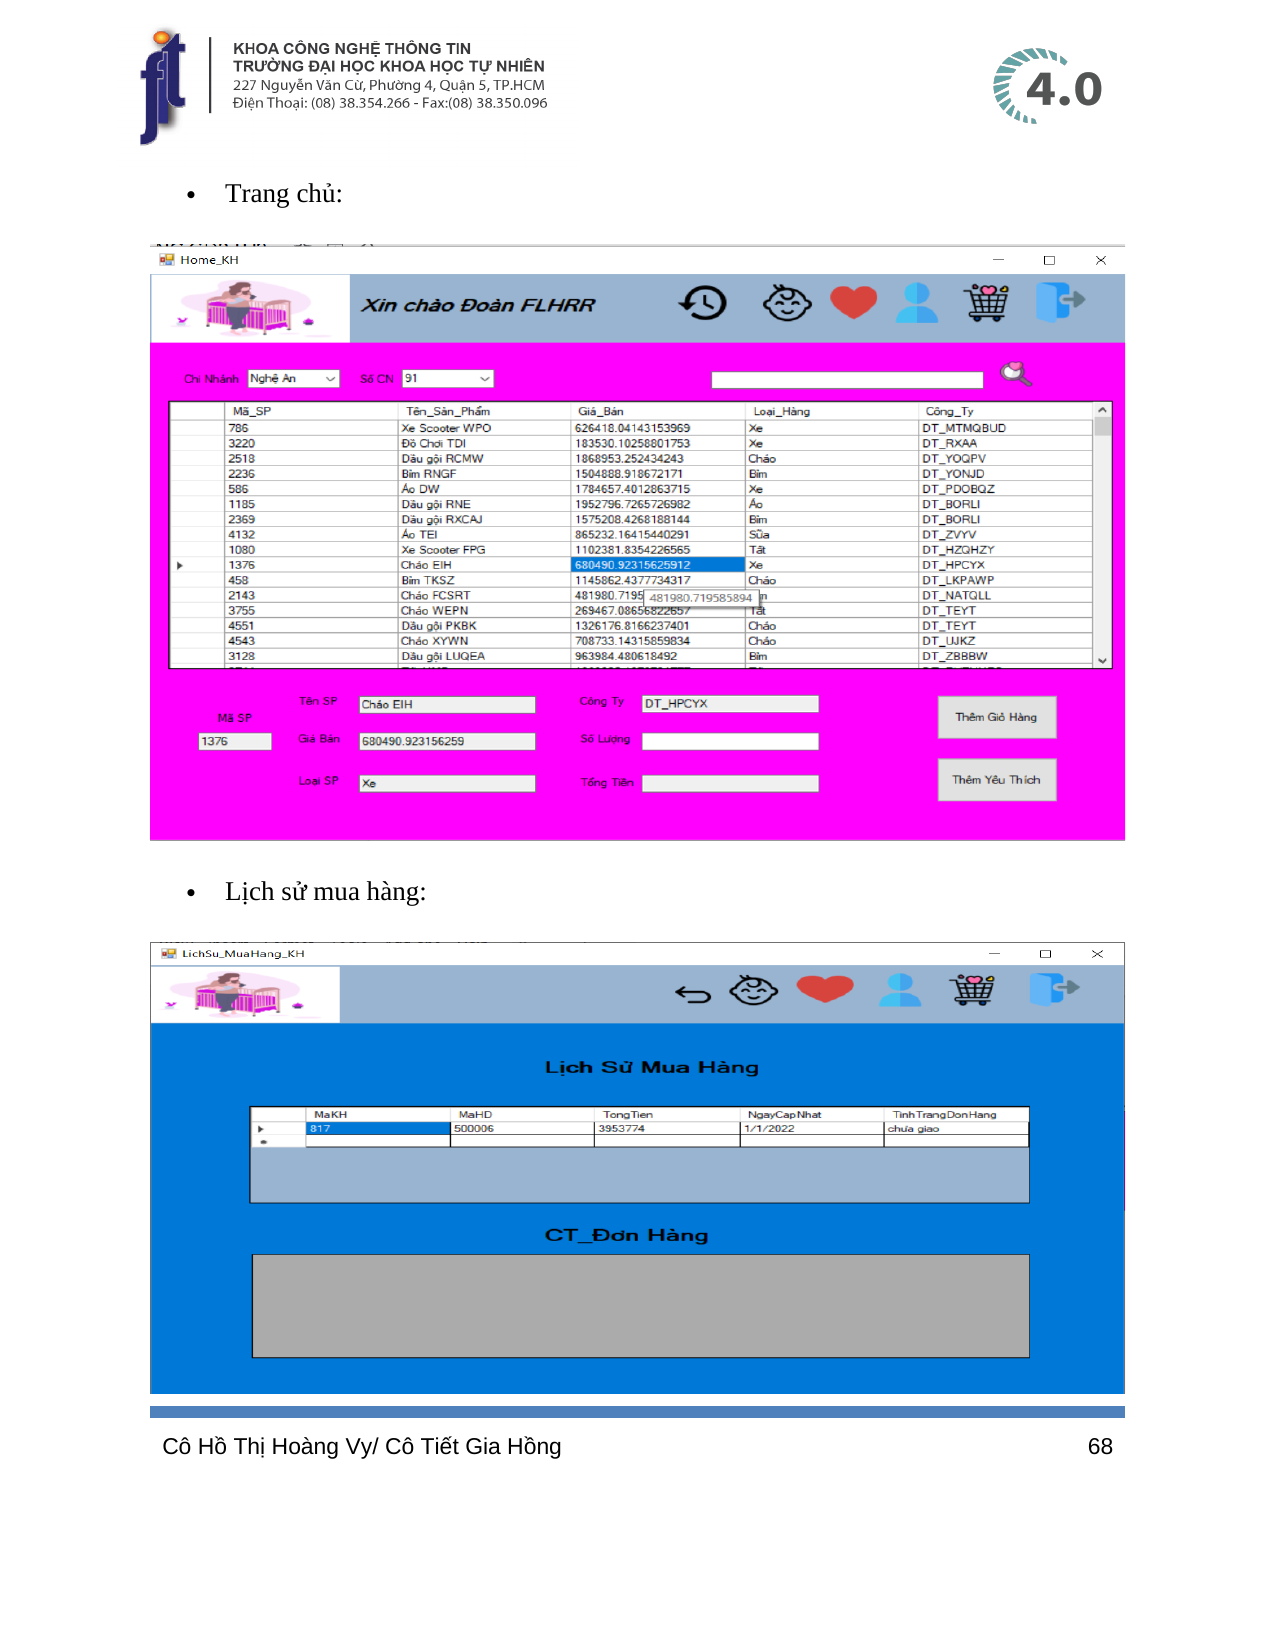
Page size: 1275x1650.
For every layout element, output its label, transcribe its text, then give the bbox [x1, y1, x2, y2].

picture [985, 41, 1108, 127]
list Trang chủ: [187, 177, 1125, 208]
picture [117, 21, 580, 167]
list Lịch sử mua hàng: [187, 875, 1125, 906]
picture [150, 942, 1125, 1394]
picture [150, 244, 1125, 841]
